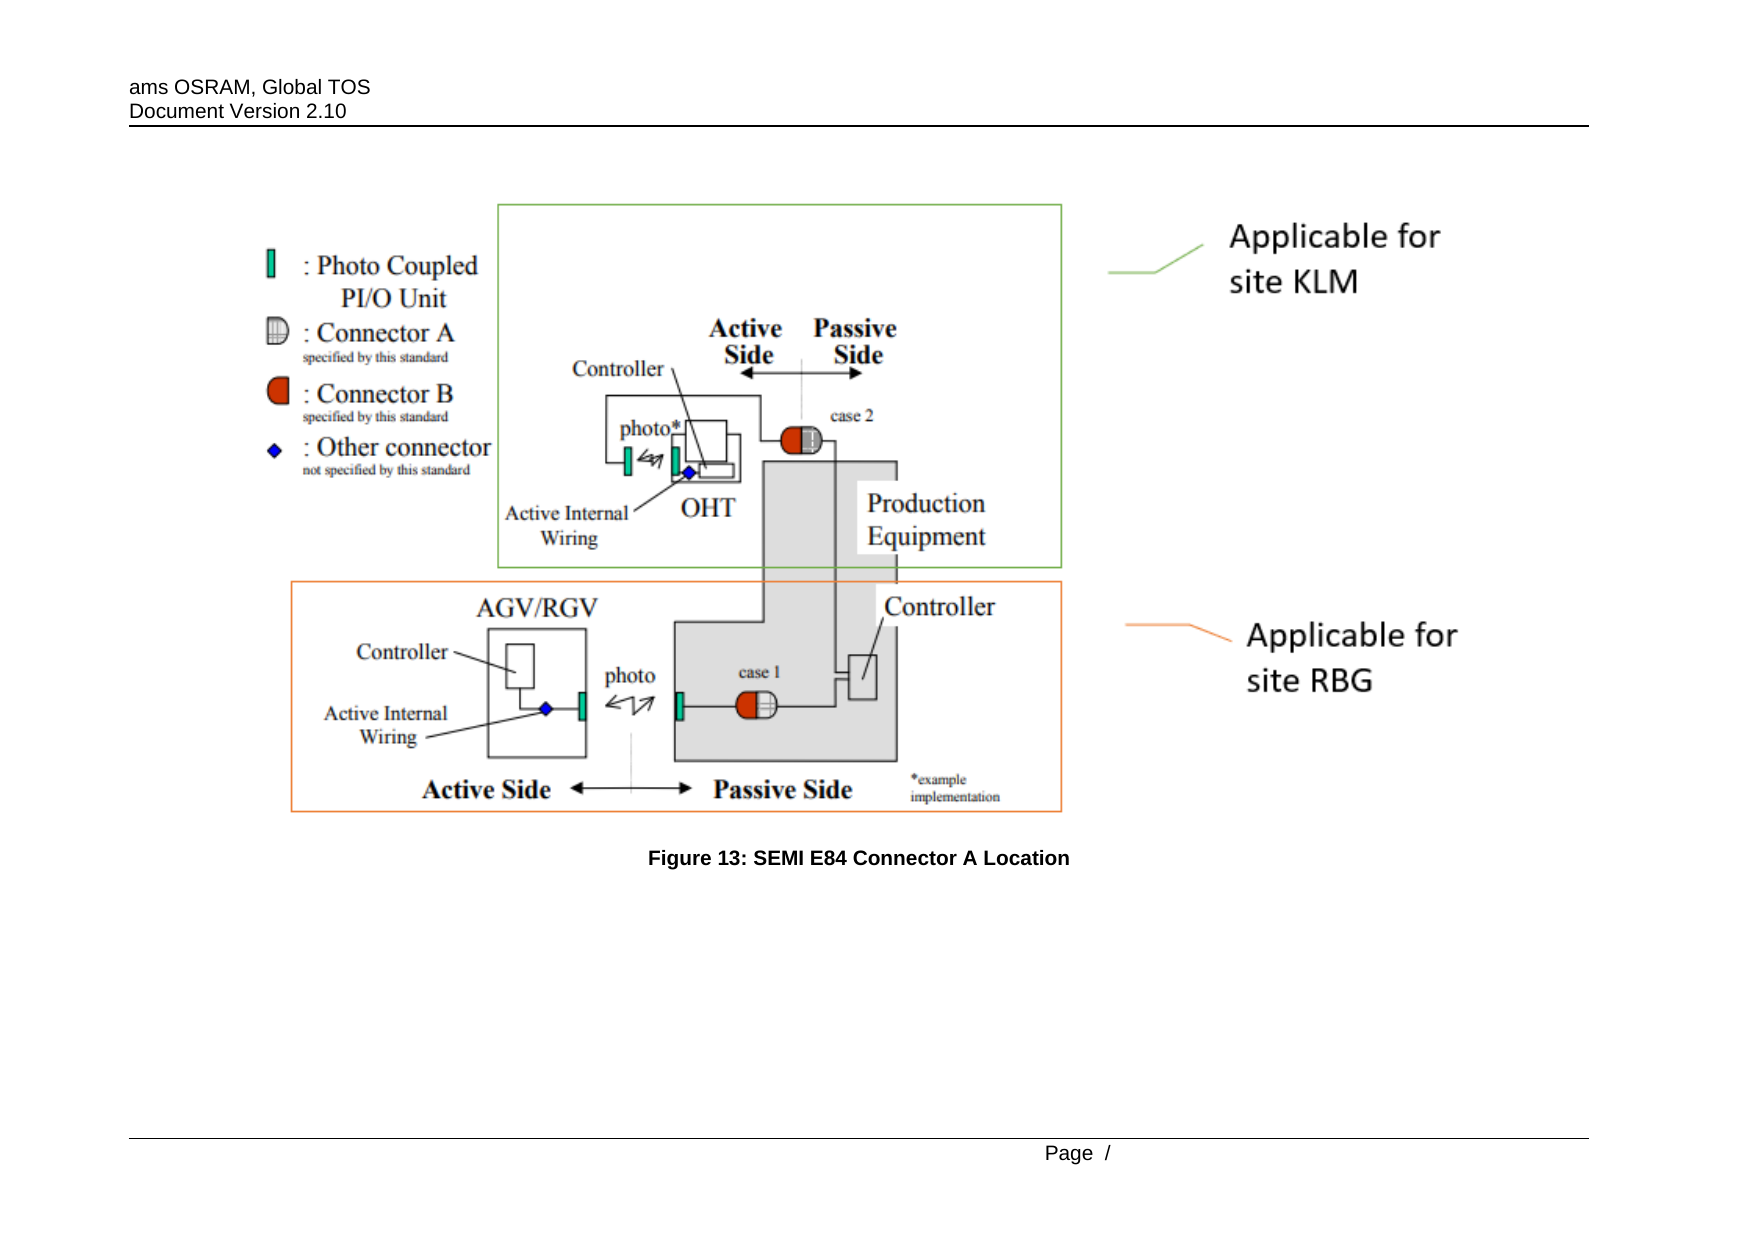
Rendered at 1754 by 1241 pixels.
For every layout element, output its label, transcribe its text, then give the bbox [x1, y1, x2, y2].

text Figure 13: SEMI E84 Connector A Location [129, 846, 1589, 870]
picture [241, 151, 1477, 822]
